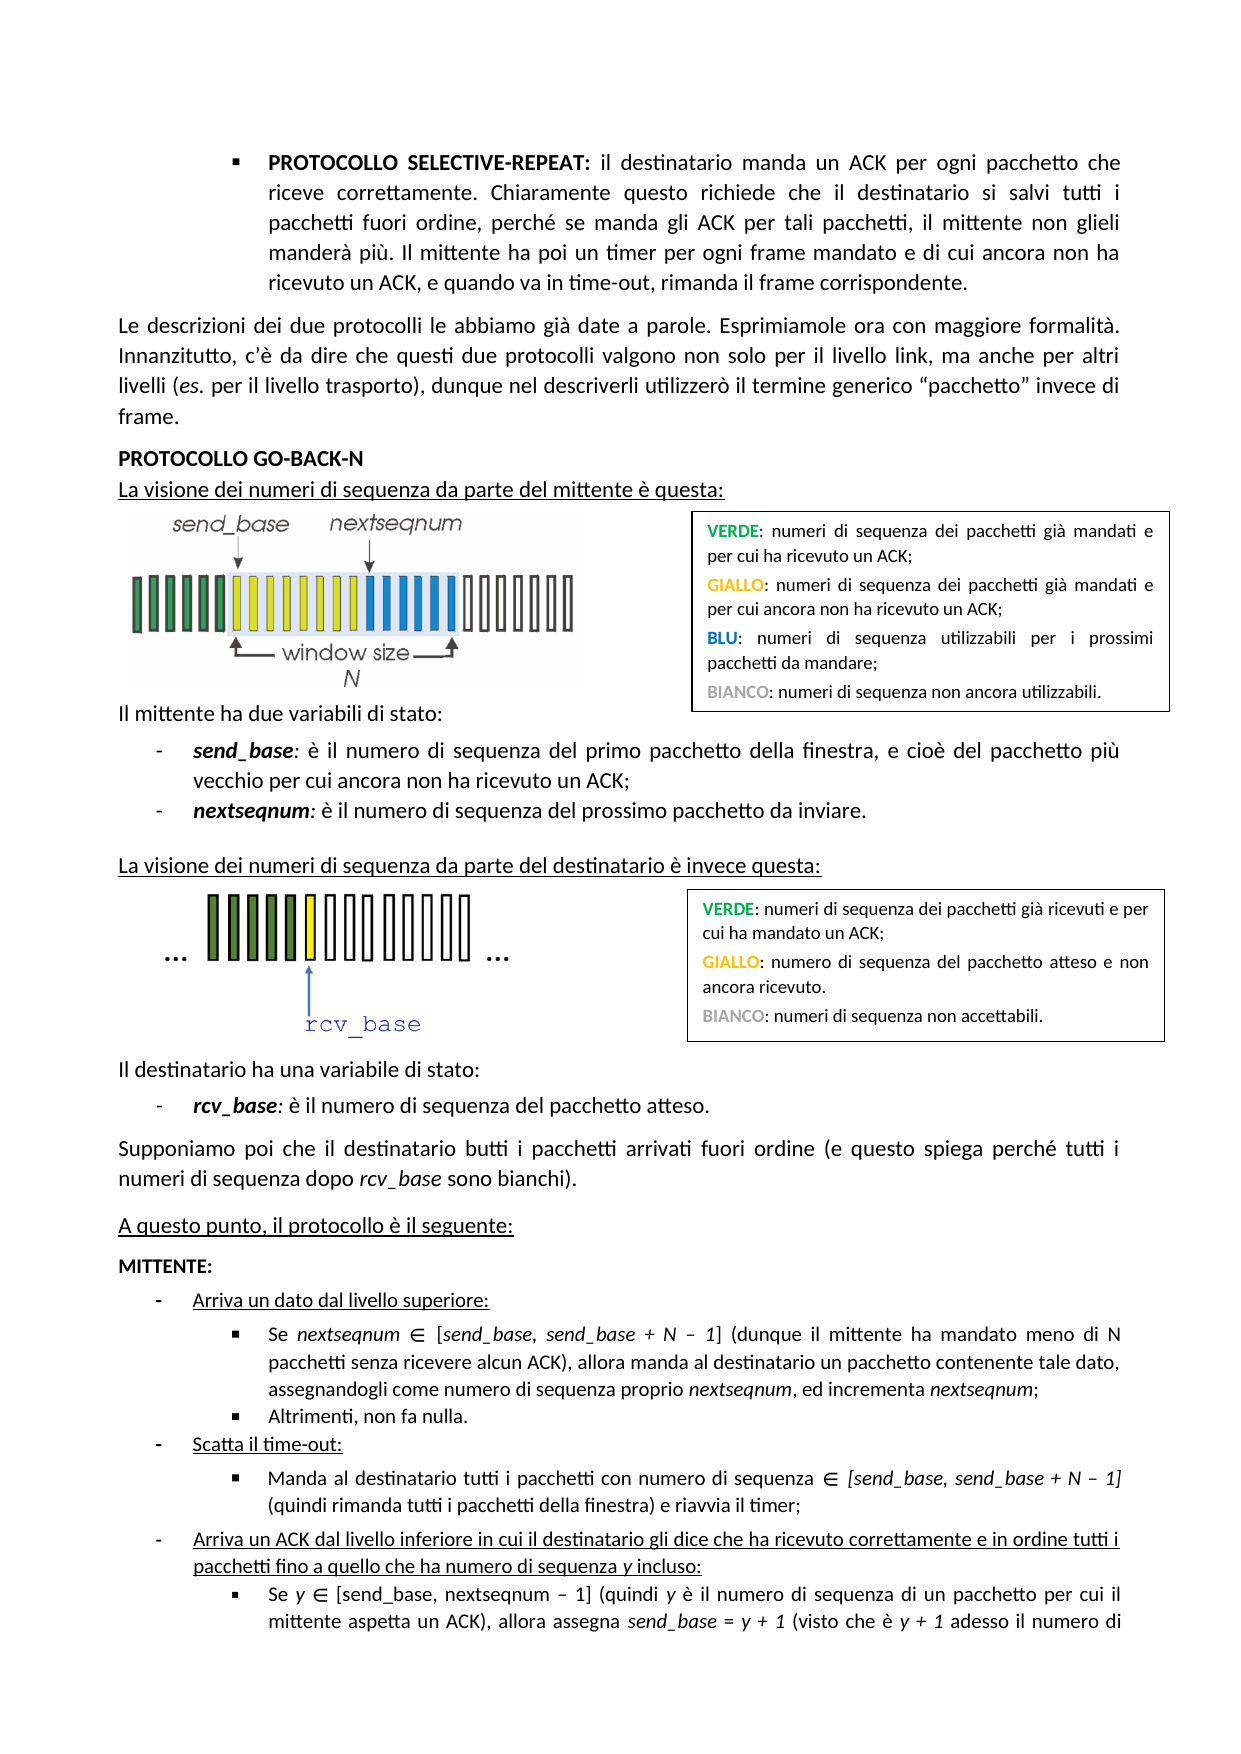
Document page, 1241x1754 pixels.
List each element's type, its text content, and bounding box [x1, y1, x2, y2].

list Arriva un dato dal livello superiore: [155, 1287, 1122, 1313]
text PROTOCOLLO GO-BACK-N [118, 444, 1122, 472]
text Il mittente ha due variabili di stato: [118, 699, 1122, 728]
list send_base: è il numero di sequenza del primo pacchetto della finestra, e cioè del pacchetto più vecchio per cui ancora non ha ricevuto un ACK; [156, 736, 1122, 794]
list Se nextseqnum ∈ [send_base, send_base + N – 1] (dunque il mittente ha mandato meno di N pacchetti senza ricevere alcun ACK), allora manda al destinatario un pacchetto contenente tale dato, assegnandogli come numero di sequenza proprio nextseqnum, ed incrementa nextseqnum; [231, 1321, 1122, 1402]
picture [118, 511, 579, 692]
text MITTENTE: [118, 1254, 1122, 1279]
list Altrimenti, non fa nulla. [231, 1404, 1122, 1429]
text Le descrizioni dei due protocolli le abbiamo già date a parole. Esprimiamole ora con maggiore formalità. Innanzitutto, c’è da dire che questi due protocolli valgono non solo per il livello link, ma anche per altri livelli (es. per il livello trasporto), dunque nel descriverli utilizzerò il termine generico “pacchetto” invece di frame. [118, 311, 1122, 430]
list rcv_base: è il numero di sequenza del pacchetto atteso. [156, 1091, 1122, 1119]
text Supponiamo poi che il destinatario butti i pacchetti arrivati fuori ordine (e questo spiega perché tutti i numeri di sequenza dopo rcv_base sono bianchi). [118, 1134, 1122, 1192]
list PROTOCOLLO SELECTIVE-REPEAT: il destinatario manda un ACK per ogni pacchetto che riceve correttamente. Chiaramente questo richiede che il destinatario si salvi tutti i pacchetti fuori ordine, perché se manda gli ACK per tali pacchetti, il mittente non glieli manderà più. Il mittente ha poi un timer per ogni frame mandato e di cui ancora non ha ricevuto un ACK, e quando va in time-out, rimanda il frame corrispondente. [231, 148, 1122, 296]
list Manda al destinatario tutti i pacchetti con numero di sequenza ∈ [send_base, send_base + N – 1] (quindi rimanda tutti i pacchetti della finestra) e riavvia il timer; [230, 1465, 1122, 1518]
list Arriva un ACK dal livello inferiore in cui il destinatario gli dice che ha ricevuto correttamente e in ordine tutti i pacchetti fino a quello che ha numero di sequenza y incluso: [156, 1526, 1122, 1579]
text Il destinatario ha una variabile di stato: [118, 1055, 1122, 1083]
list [231, 1581, 1122, 1634]
text La visione dei numeri di sequenza da parte del destinatario è invece questa: [118, 852, 1122, 880]
text La visione dei numeri di sequenza da parte del mittente è questa: [118, 475, 1122, 503]
text A questo punto, il protocollo è il seguente: [118, 1211, 1122, 1239]
list Scatta il time-out: [155, 1431, 1122, 1456]
list nextseqnum: è il numero di sequenza del prossimo pacchetto da inviare. [156, 796, 1122, 824]
picture [161, 890, 514, 1042]
